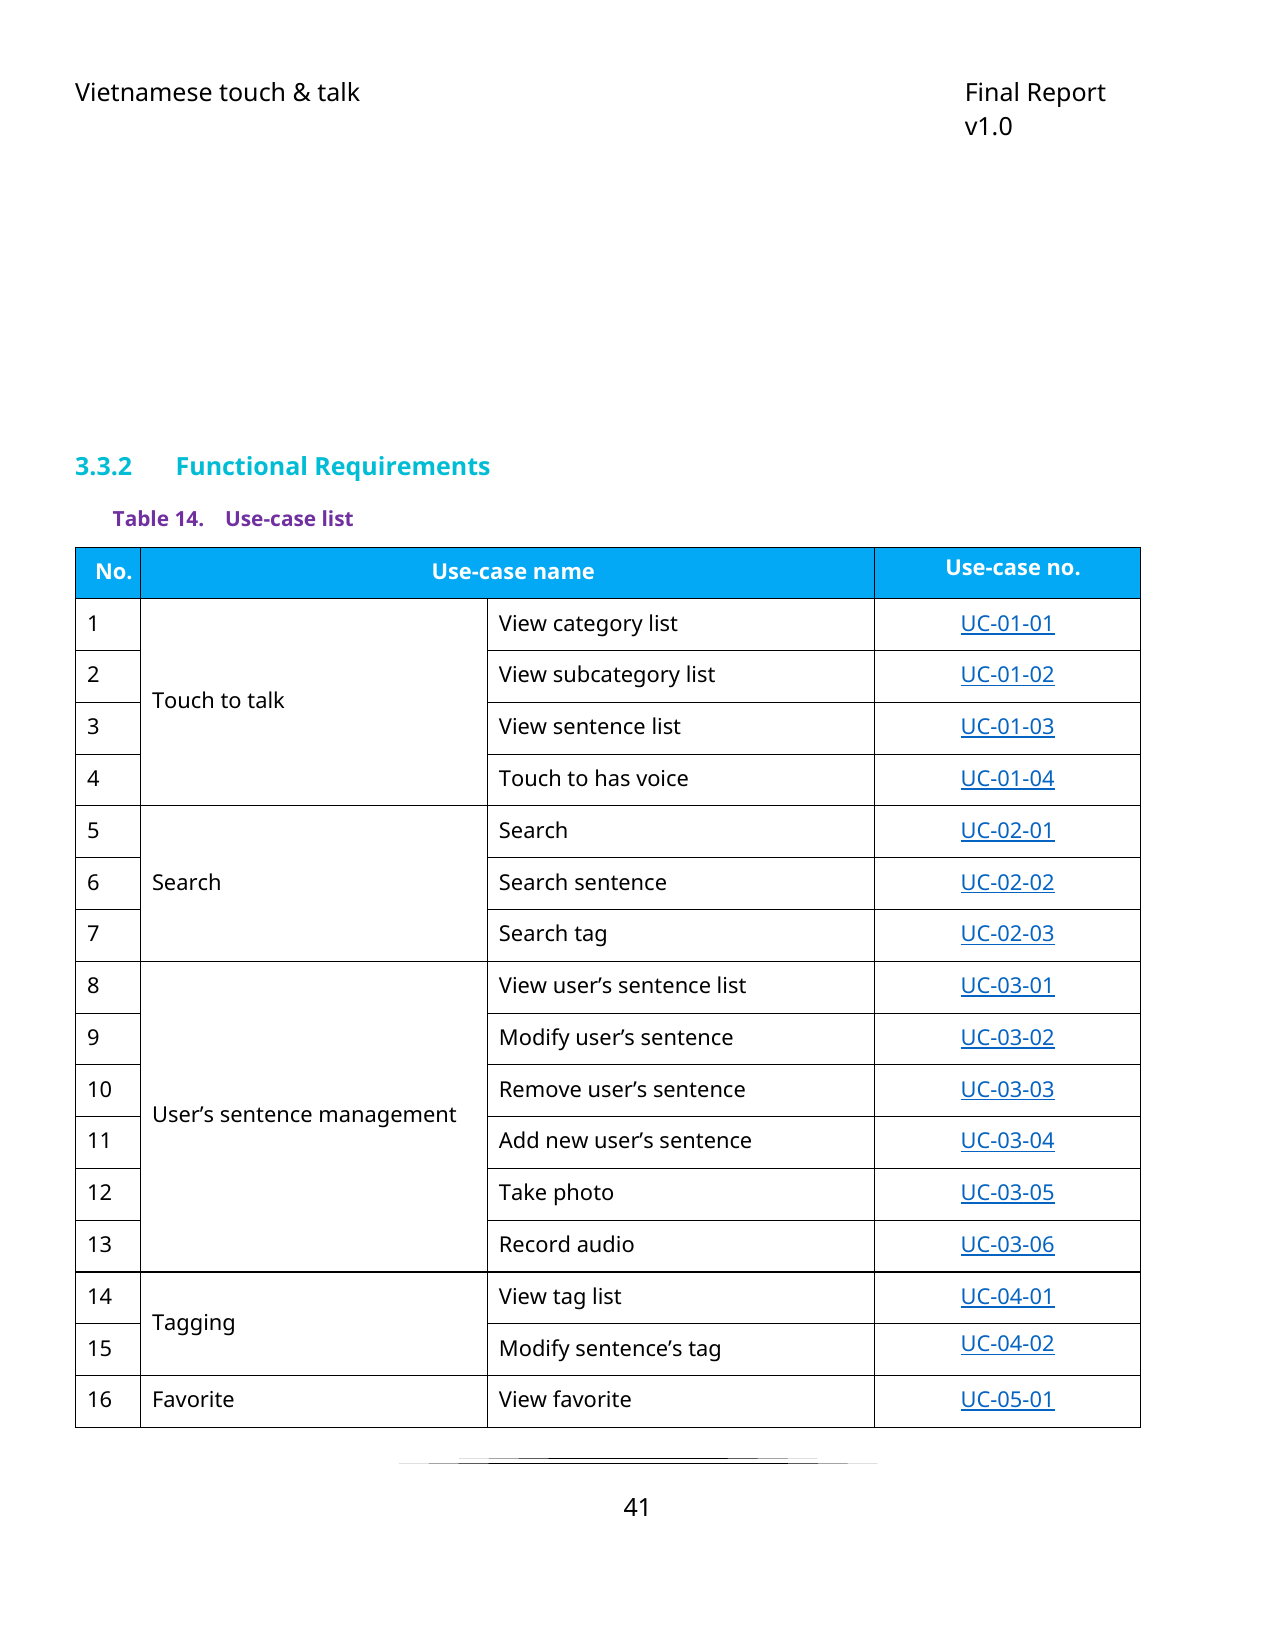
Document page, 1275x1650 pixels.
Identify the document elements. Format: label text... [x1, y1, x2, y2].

table_cell UC-04-01 [875, 1273, 1140, 1323]
table_cell View subcategory list [488, 651, 874, 702]
table_cell 13 [76, 1221, 140, 1271]
table_cell 12 [76, 1169, 140, 1219]
table_cell Search tag [488, 910, 874, 961]
table_cell Remove user’s sentence [488, 1065, 874, 1116]
table_cell 9 [76, 1014, 140, 1064]
table_cell 2 [76, 651, 140, 702]
table_cell UC-01-01 [875, 599, 1140, 650]
table_cell 5 [76, 806, 140, 857]
text Use-case list [112, 504, 1200, 532]
table_cell UC-01-03 [875, 703, 1140, 754]
table_header No. [76, 548, 140, 598]
table_cell Touch to has voice [488, 755, 874, 805]
table_cell 14 [76, 1273, 140, 1323]
table_cell UC-04-02 [875, 1324, 1140, 1375]
table_cell View sentence list [488, 703, 874, 754]
table_cell Search [488, 806, 874, 857]
table_cell Search [141, 806, 487, 961]
table_cell View category list [488, 599, 874, 650]
table_cell Touch to talk [141, 599, 487, 805]
table_cell Tagging [141, 1273, 487, 1375]
table_cell 6 [76, 858, 140, 909]
table_cell UC-05-01 [875, 1376, 1140, 1427]
table_cell Take photo [488, 1169, 874, 1219]
table_cell View favorite [488, 1376, 874, 1427]
table_cell 8 [76, 962, 140, 1012]
table_cell UC-02-01 [875, 806, 1140, 857]
table_header Use-case no. [875, 548, 1140, 598]
table_cell User’s sentence management [141, 962, 487, 1271]
table_cell Favorite [141, 1376, 487, 1427]
table_cell 7 [76, 910, 140, 961]
table_cell 11 [76, 1117, 140, 1168]
table_cell View user’s sentence list [488, 962, 874, 1012]
table_cell 4 [76, 755, 140, 805]
table_cell 16 [76, 1376, 140, 1427]
table_cell 1 [76, 599, 140, 650]
table_cell View tag list [488, 1273, 874, 1323]
table_cell UC-02-02 [875, 858, 1140, 909]
table_cell UC-02-03 [875, 910, 1140, 961]
table_cell 15 [76, 1324, 140, 1375]
subtitle Functional Requirements [75, 448, 1200, 482]
table_cell UC-03-03 [875, 1065, 1140, 1116]
table_cell UC-03-05 [875, 1169, 1140, 1219]
table_cell Search sentence [488, 858, 874, 909]
table_cell UC-03-02 [875, 1014, 1140, 1064]
table_cell Add new user’s sentence [488, 1117, 874, 1168]
table_cell UC-01-04 [875, 755, 1140, 805]
table_cell UC-03-01 [875, 962, 1140, 1012]
table_cell 3 [76, 703, 140, 754]
table_cell UC-01-02 [875, 651, 1140, 702]
table_cell Record audio [488, 1221, 874, 1271]
table_cell UC-03-06 [875, 1221, 1140, 1271]
table_cell Modify sentence’s tag [488, 1324, 874, 1375]
table_header Use-case name [141, 548, 874, 598]
table_cell 10 [76, 1065, 140, 1116]
table_cell UC-03-04 [875, 1117, 1140, 1168]
table_cell Modify user’s sentence [488, 1014, 874, 1064]
